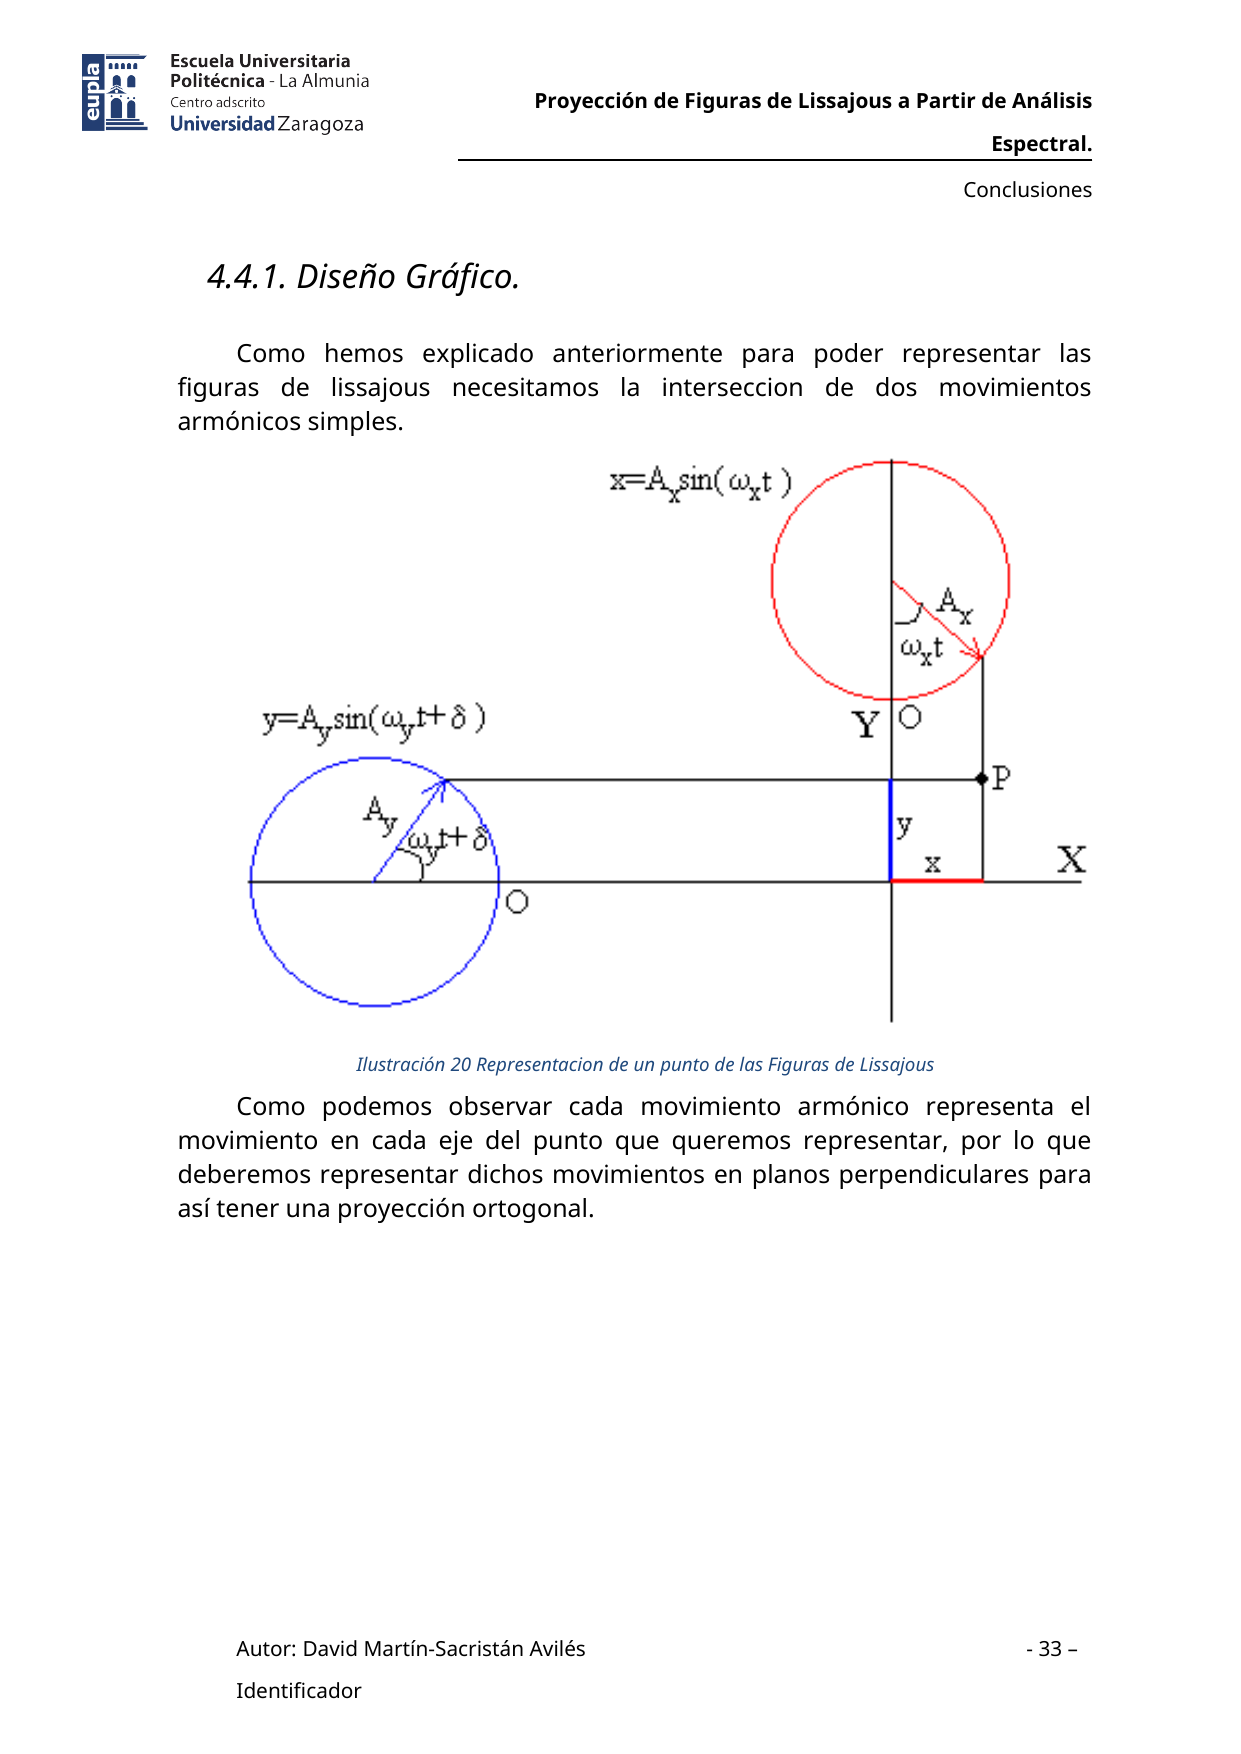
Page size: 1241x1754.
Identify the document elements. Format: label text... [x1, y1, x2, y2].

text Diseño Gráfico. [207, 253, 1092, 298]
picture [179, 438, 1093, 1025]
text Como hemos explicado anteriormente para poder representar las figuras de lissajous necesitamos la interseccion de dos movimientos armónicos simples. [177, 336, 1092, 438]
picture [82, 54, 370, 135]
